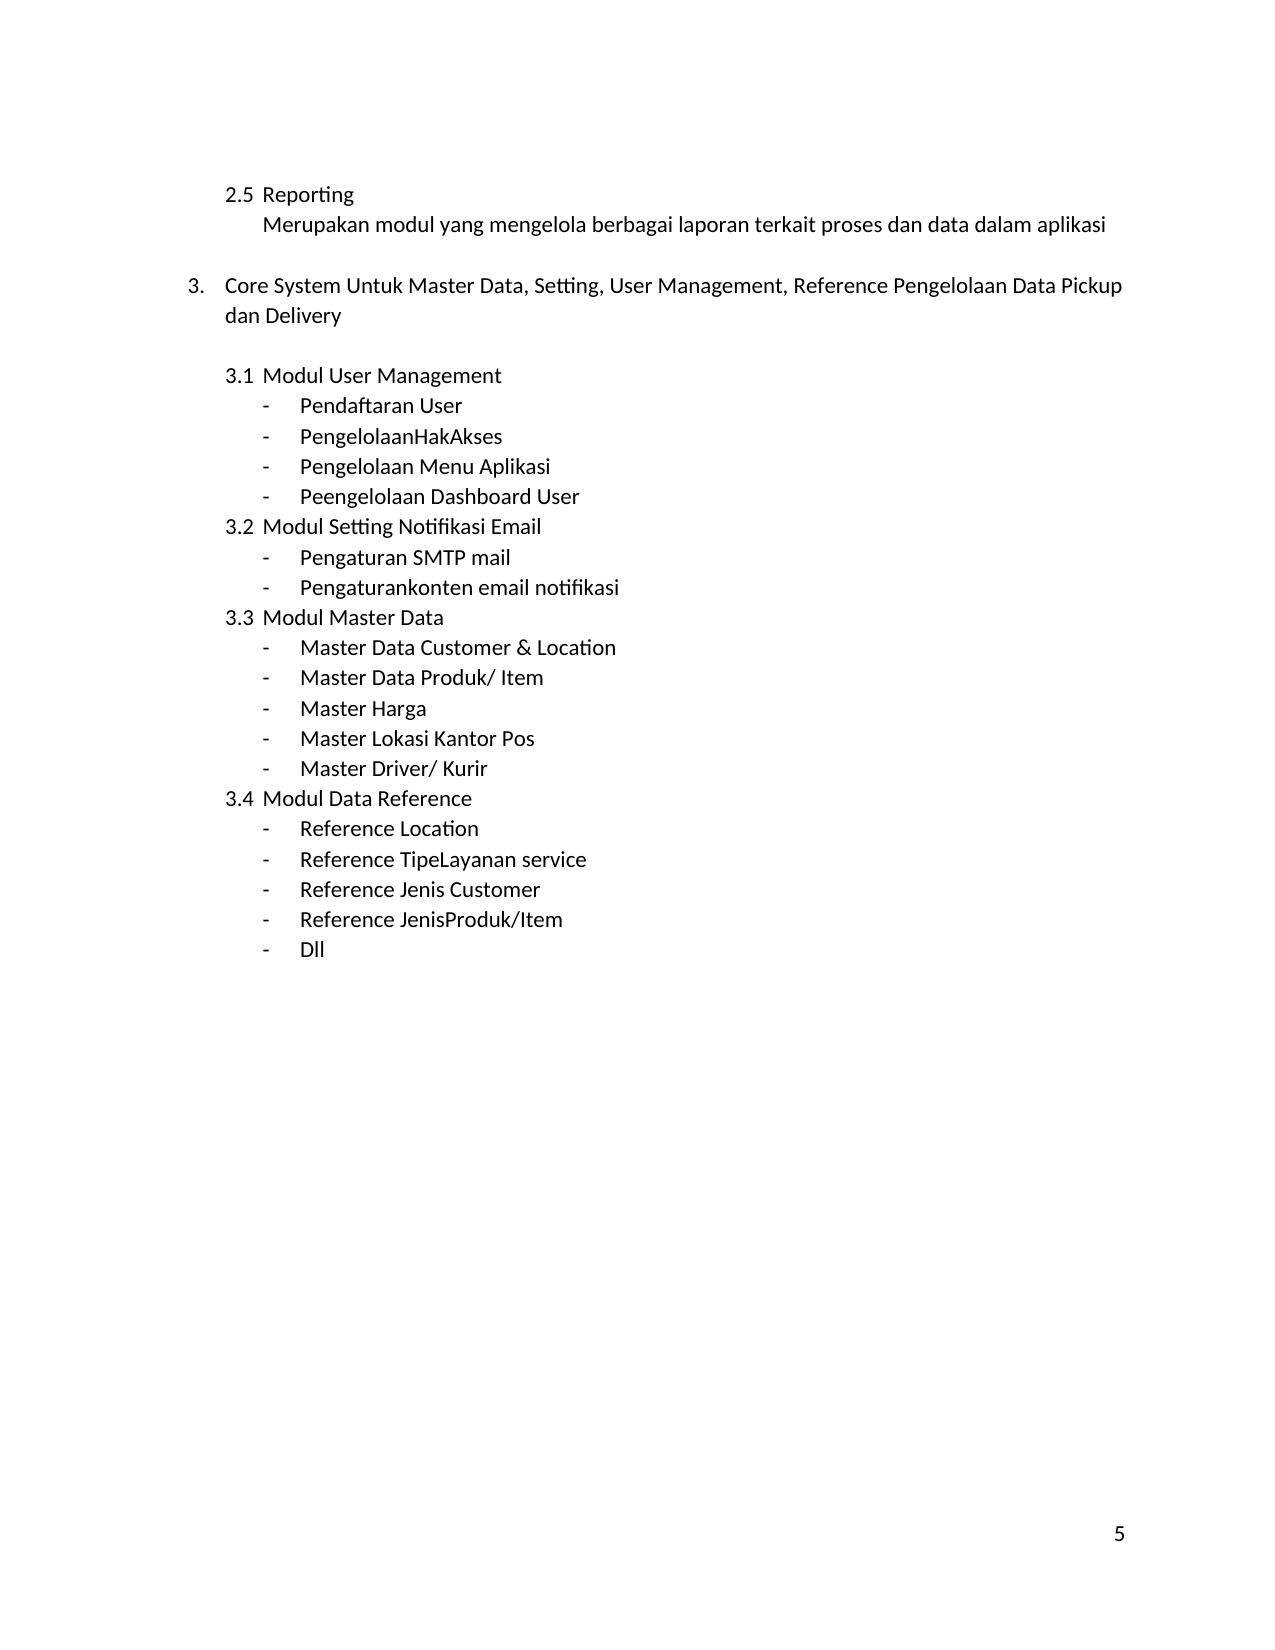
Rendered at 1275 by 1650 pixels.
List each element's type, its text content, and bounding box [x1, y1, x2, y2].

list Reporting [225, 180, 1125, 208]
list Pengaturan SMTP mail [262, 543, 1125, 571]
list Reference Jenis Customer [262, 875, 1125, 903]
list Peengelolaan Dashboard User [262, 482, 1125, 510]
list Pengelolaan Menu Aplikasi [262, 452, 1125, 480]
list Merupakan modul yang mengelola berbagai laporan terkait proses dan data dalam aplikasi [262, 210, 1125, 238]
list Master Data Customer & Location [262, 633, 1125, 661]
list Modul User Management [225, 361, 1125, 389]
list Reference JenisProduk/Item [262, 905, 1125, 933]
list Core System Untuk Master Data, Setting, User Management, Reference Pengelolaan Data Pickup dan Delivery [187, 271, 1125, 329]
list Master Harga [262, 694, 1125, 722]
list PengelolaanHakAkses [262, 422, 1125, 450]
list Master Data Produk/ Item [262, 663, 1125, 692]
list Pengaturankonten email notifikasi [262, 573, 1125, 601]
list Modul Setting Notifikasi Email [225, 512, 1125, 541]
list Reference Location [262, 814, 1125, 843]
list Modul Data Reference [225, 784, 1125, 812]
list Dll [262, 935, 1125, 963]
list Modul Master Data [225, 603, 1125, 631]
list Reference TipeLayanan service [262, 845, 1125, 873]
list Pendaftaran User [262, 392, 1125, 420]
list Master Lokasi Kantor Pos [262, 724, 1125, 752]
list Master Driver/ Kurir [262, 754, 1125, 782]
